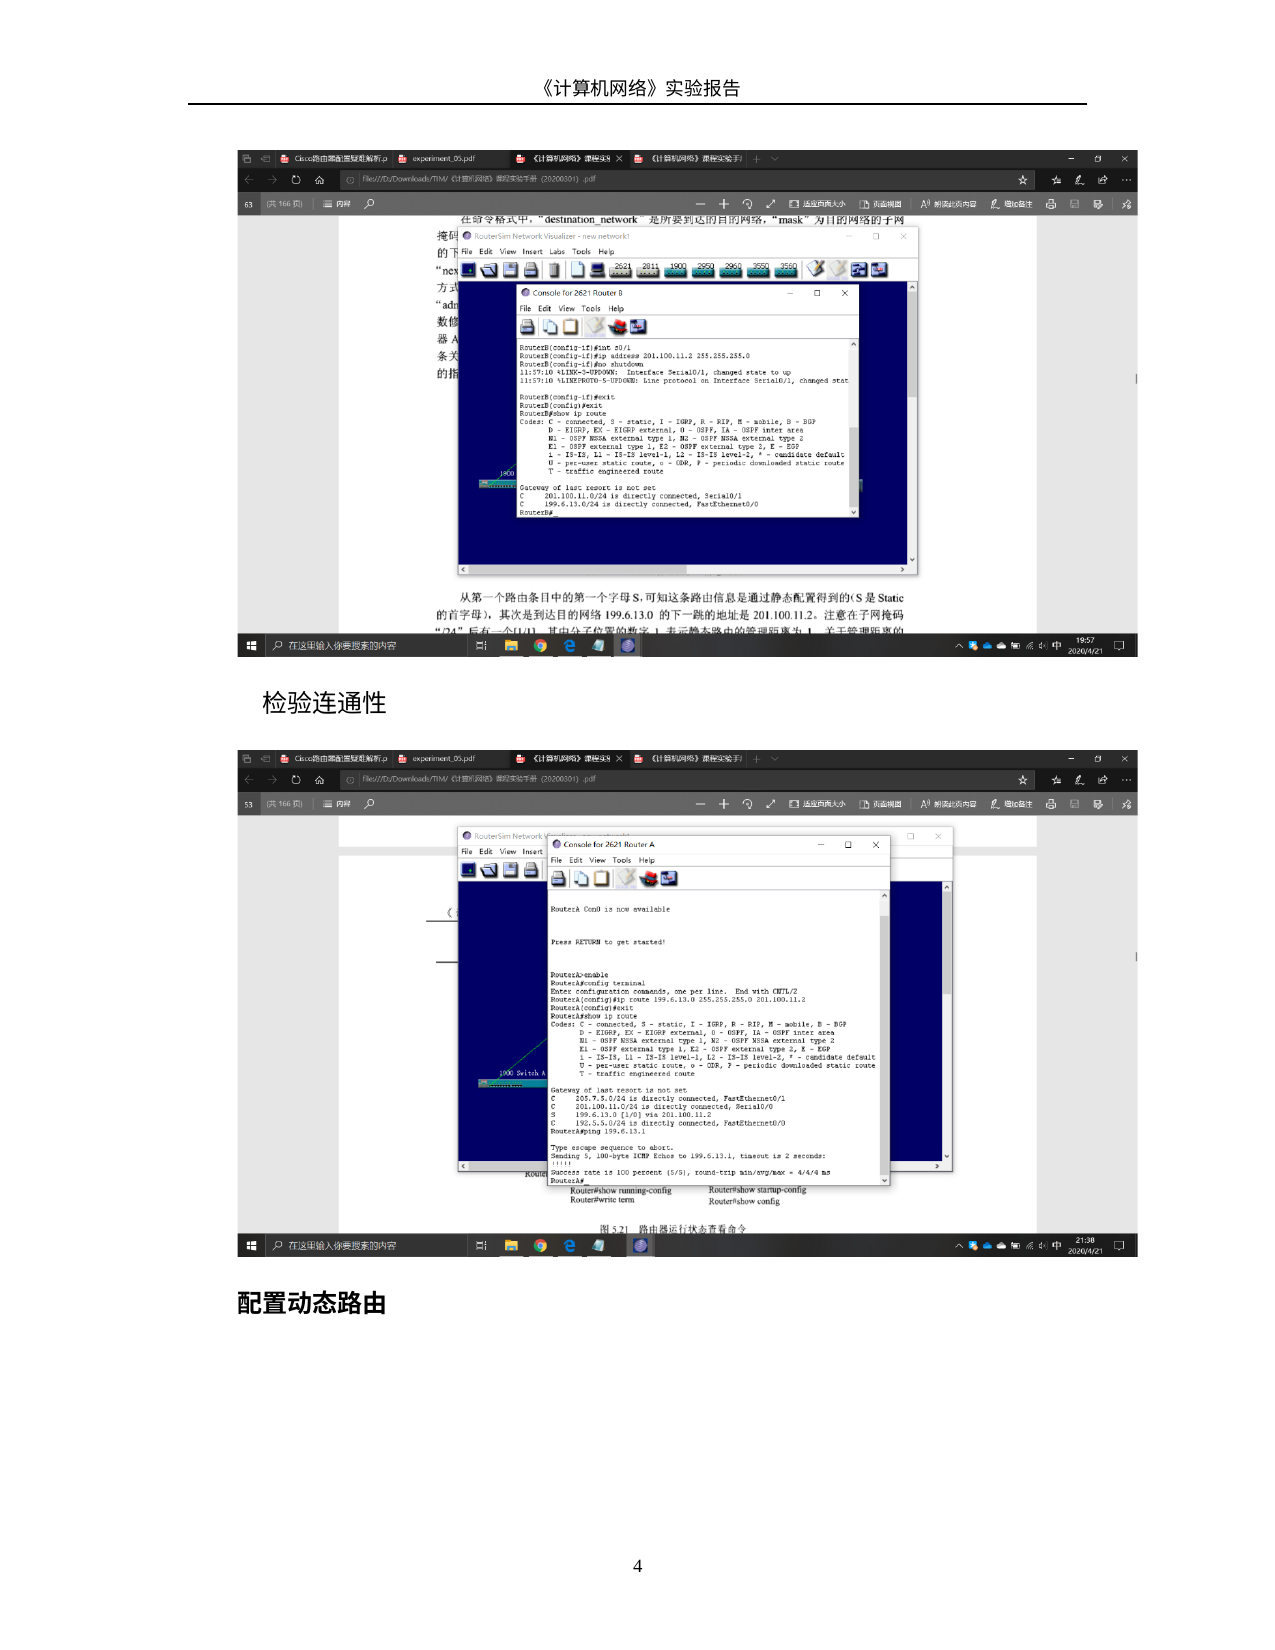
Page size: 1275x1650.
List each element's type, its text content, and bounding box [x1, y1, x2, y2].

list 配置动态路由 [187, 1283, 1087, 1319]
picture [237, 150, 1138, 657]
list 检验连通性 [187, 683, 1087, 719]
picture [237, 750, 1138, 1257]
